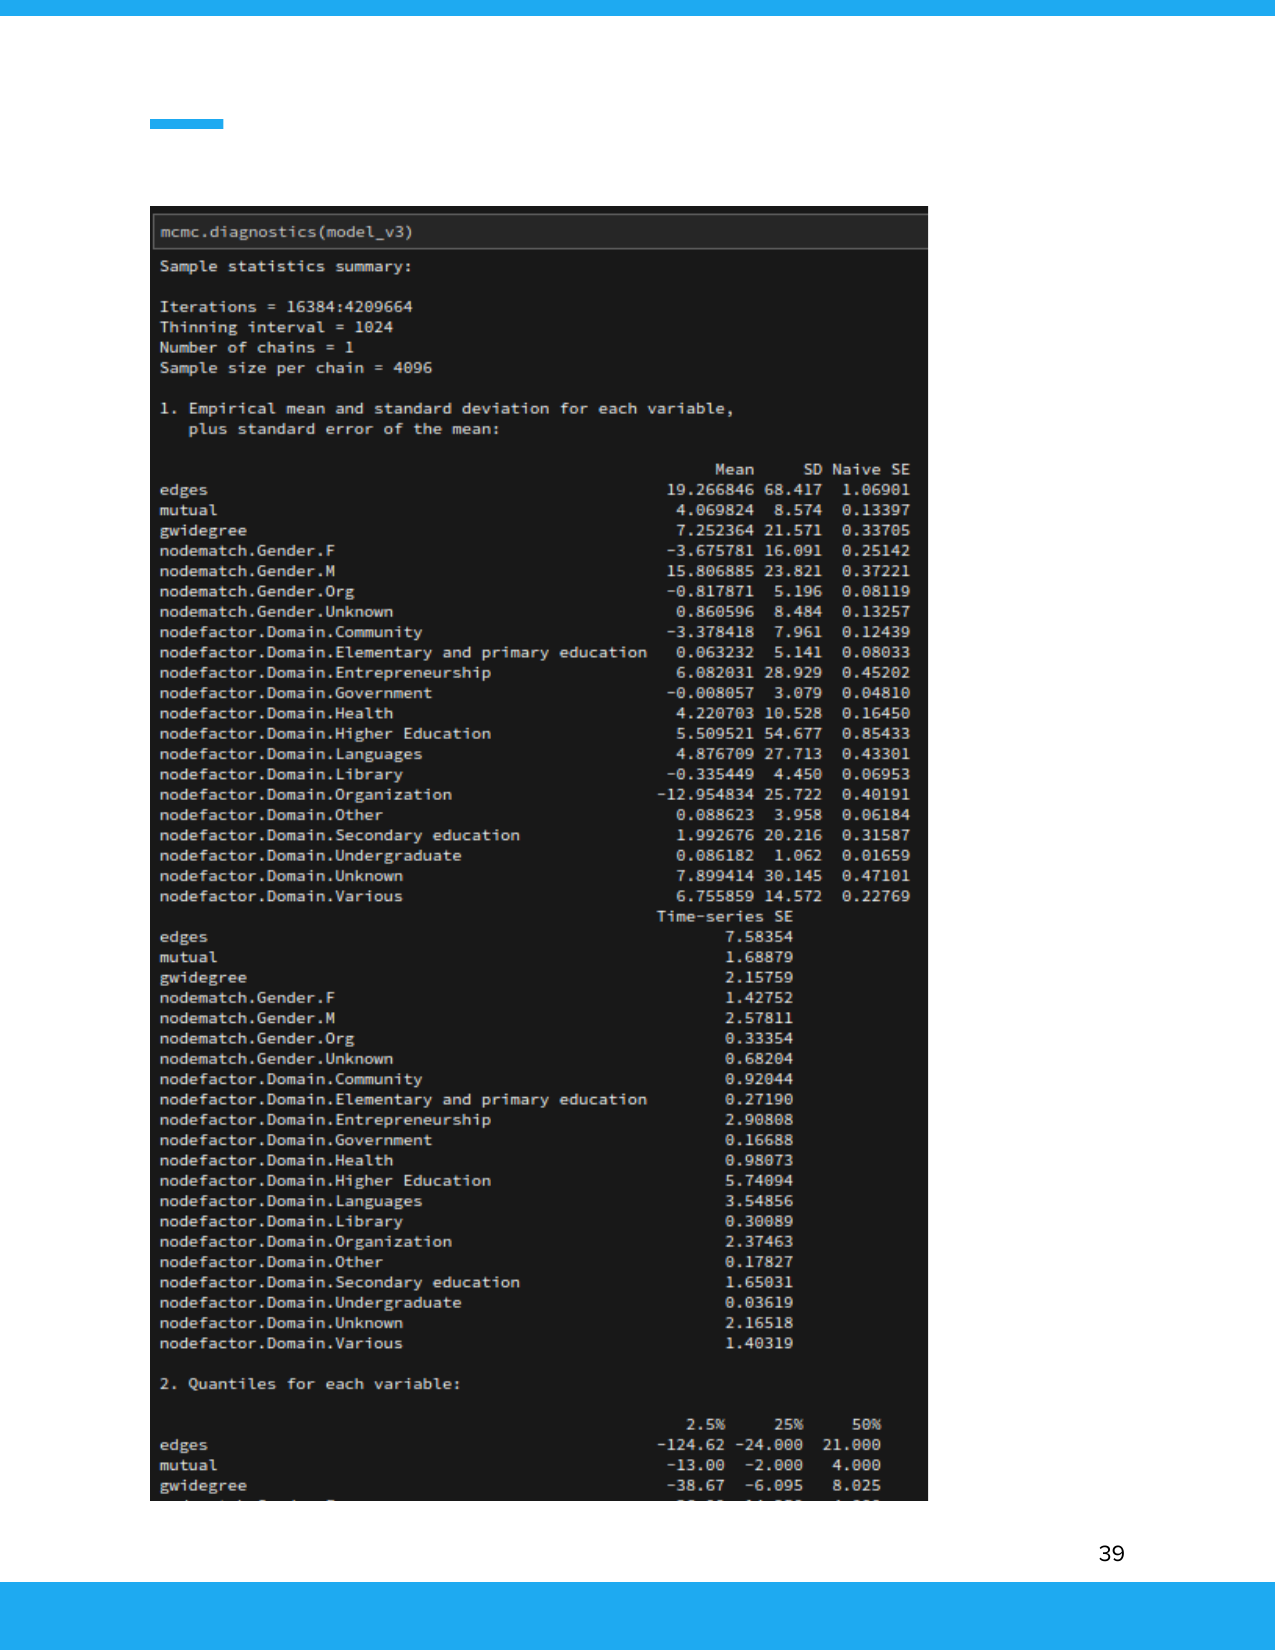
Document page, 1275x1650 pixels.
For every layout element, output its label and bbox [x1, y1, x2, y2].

picture [0, 1582, 1275, 1650]
picture [0, 0, 1275, 16]
picture [150, 206, 929, 1501]
picture [150, 119, 224, 129]
